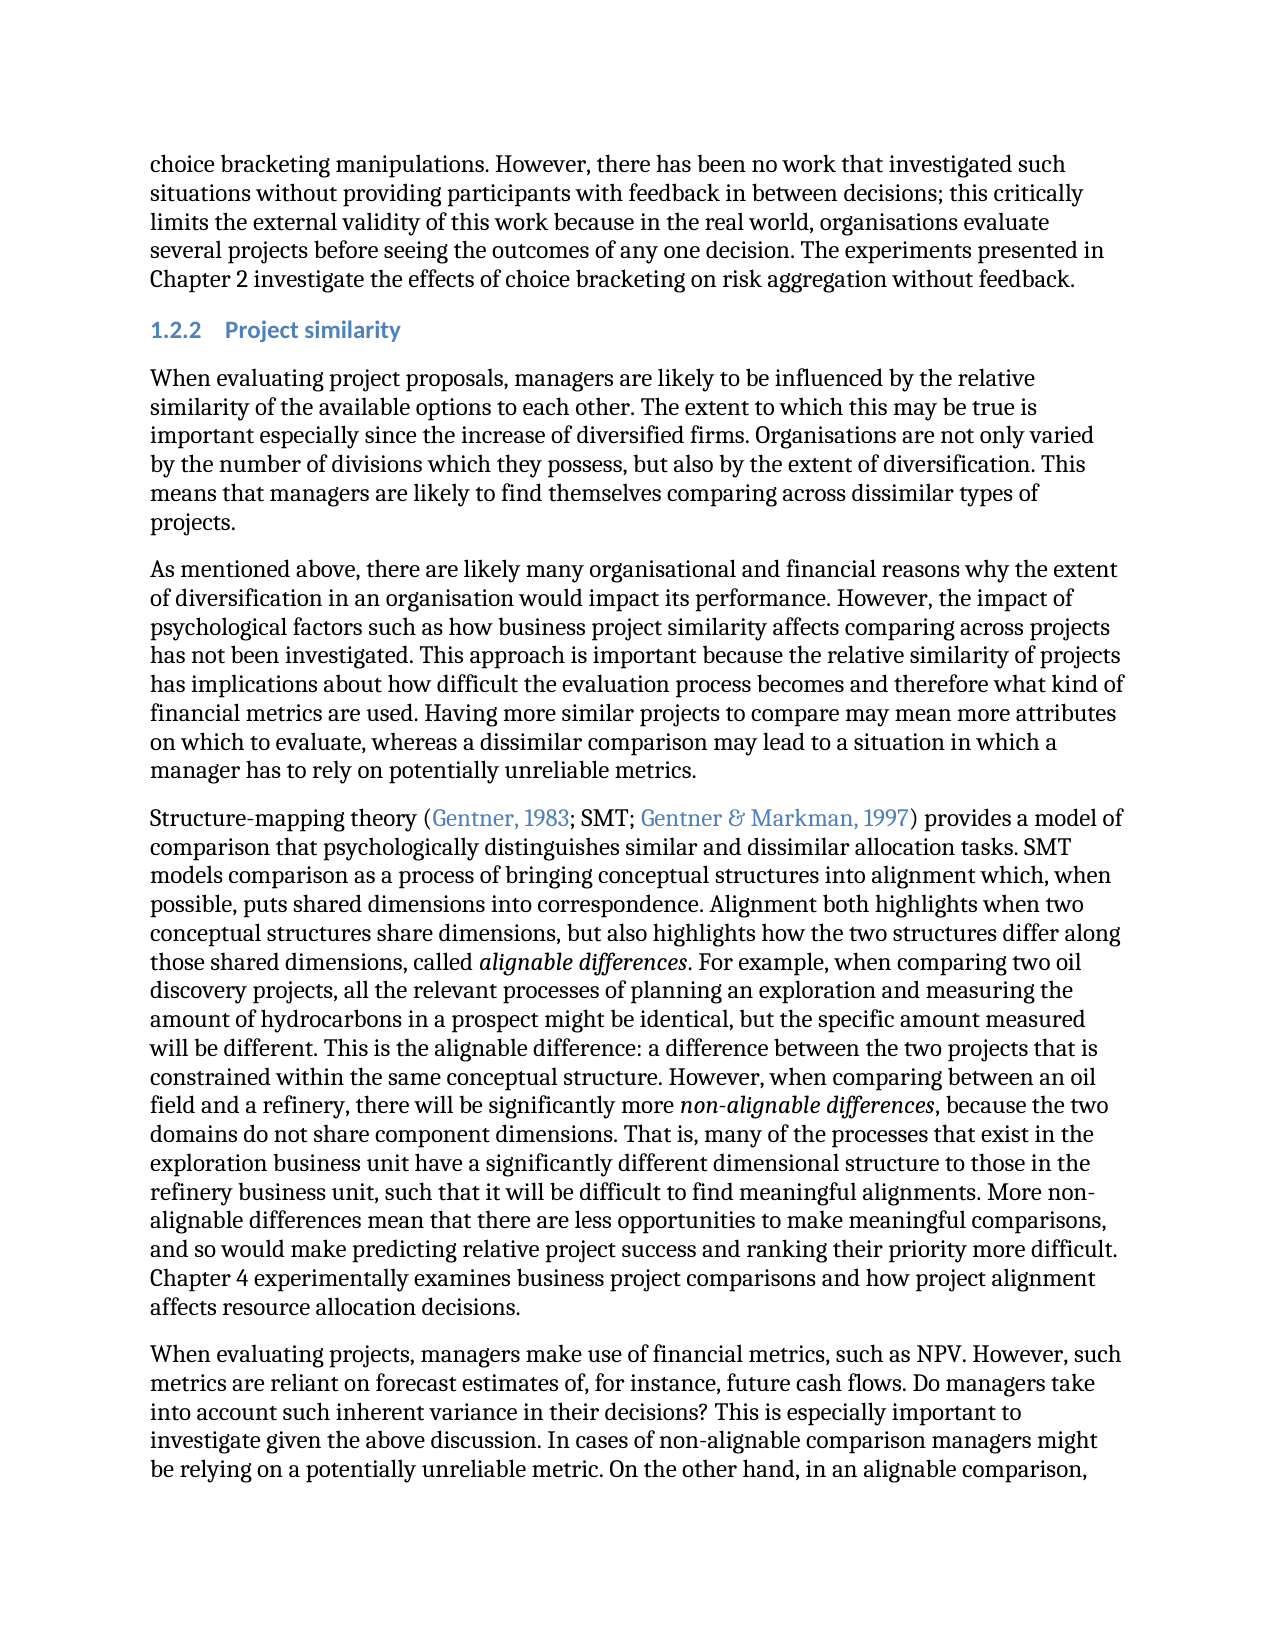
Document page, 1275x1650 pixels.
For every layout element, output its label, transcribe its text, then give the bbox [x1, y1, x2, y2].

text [150, 150, 1125, 294]
text Structure-mapping theory (Gentner, 1983; SMT; Gentner & Markman, 1997) provides a model of comparison that psychologically distinguishes similar and dissimilar allocation tasks. SMT models comparison as a process of bringing conceptual structures into alignment which, when possible, puts shared dimensions into correspondence. Alignment both highlights when two conceptual structures share dimensions, but also highlights how the two structures differ along those shared dimensions, called alignable differences. For example, when comparing two oil discovery projects, all the relevant processes of planning an exploration and measuring the amount of hydrocarbons in a prospect might be identical, but the specific amount measured will be different. This is the alignable difference: a difference between the two projects that is constrained within the same conceptual structure. However, when comparing between an oil field and a refinery, there will be significantly more non-alignable differences, because the two domains do not share component dimensions. That is, many of the processes that exist in the exploration business unit have a significantly different dimensional structure to those in the refinery business unit, such that it will be difficult to find meaningful alignments. More non-alignable differences mean that there are less opportunities to make meaningful comparisons, and so would make predicting relative project success and ranking their priority more difficult. Chapter 4 experimentally examines business project comparisons and how project alignment affects resource allocation decisions. [150, 804, 1125, 1321]
text As mentioned above, there are likely many organisational and financial reasons why the extent of diversification in an organisation would impact its performance. However, the impact of psychological factors such as how business project similarity affects comparing across projects has not been investigated. This approach is important because the relative similarity of projects has implications about how difficult the evaluation process becomes and therefore what kind of financial metrics are used. Having more similar projects to compare may mean more attributes on which to evaluate, whereas a dissimilar comparison may lead to a situation in which a manager has to rely on potentially unreliable metrics. [150, 555, 1125, 785]
subtitle 1.2.2 Project similarity [150, 314, 1125, 345]
text When evaluating project proposals, managers are likely to be influenced by the relative similarity of the available options to each other. The extent to which this may be true is important especially since the increase of diversified firms. Organisations are not only varied by the number of divisions which they possess, but also by the extent of diversification. This means that managers are likely to find themselves comparing across dissimilar types of projects. [150, 364, 1125, 536]
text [150, 1340, 1125, 1484]
